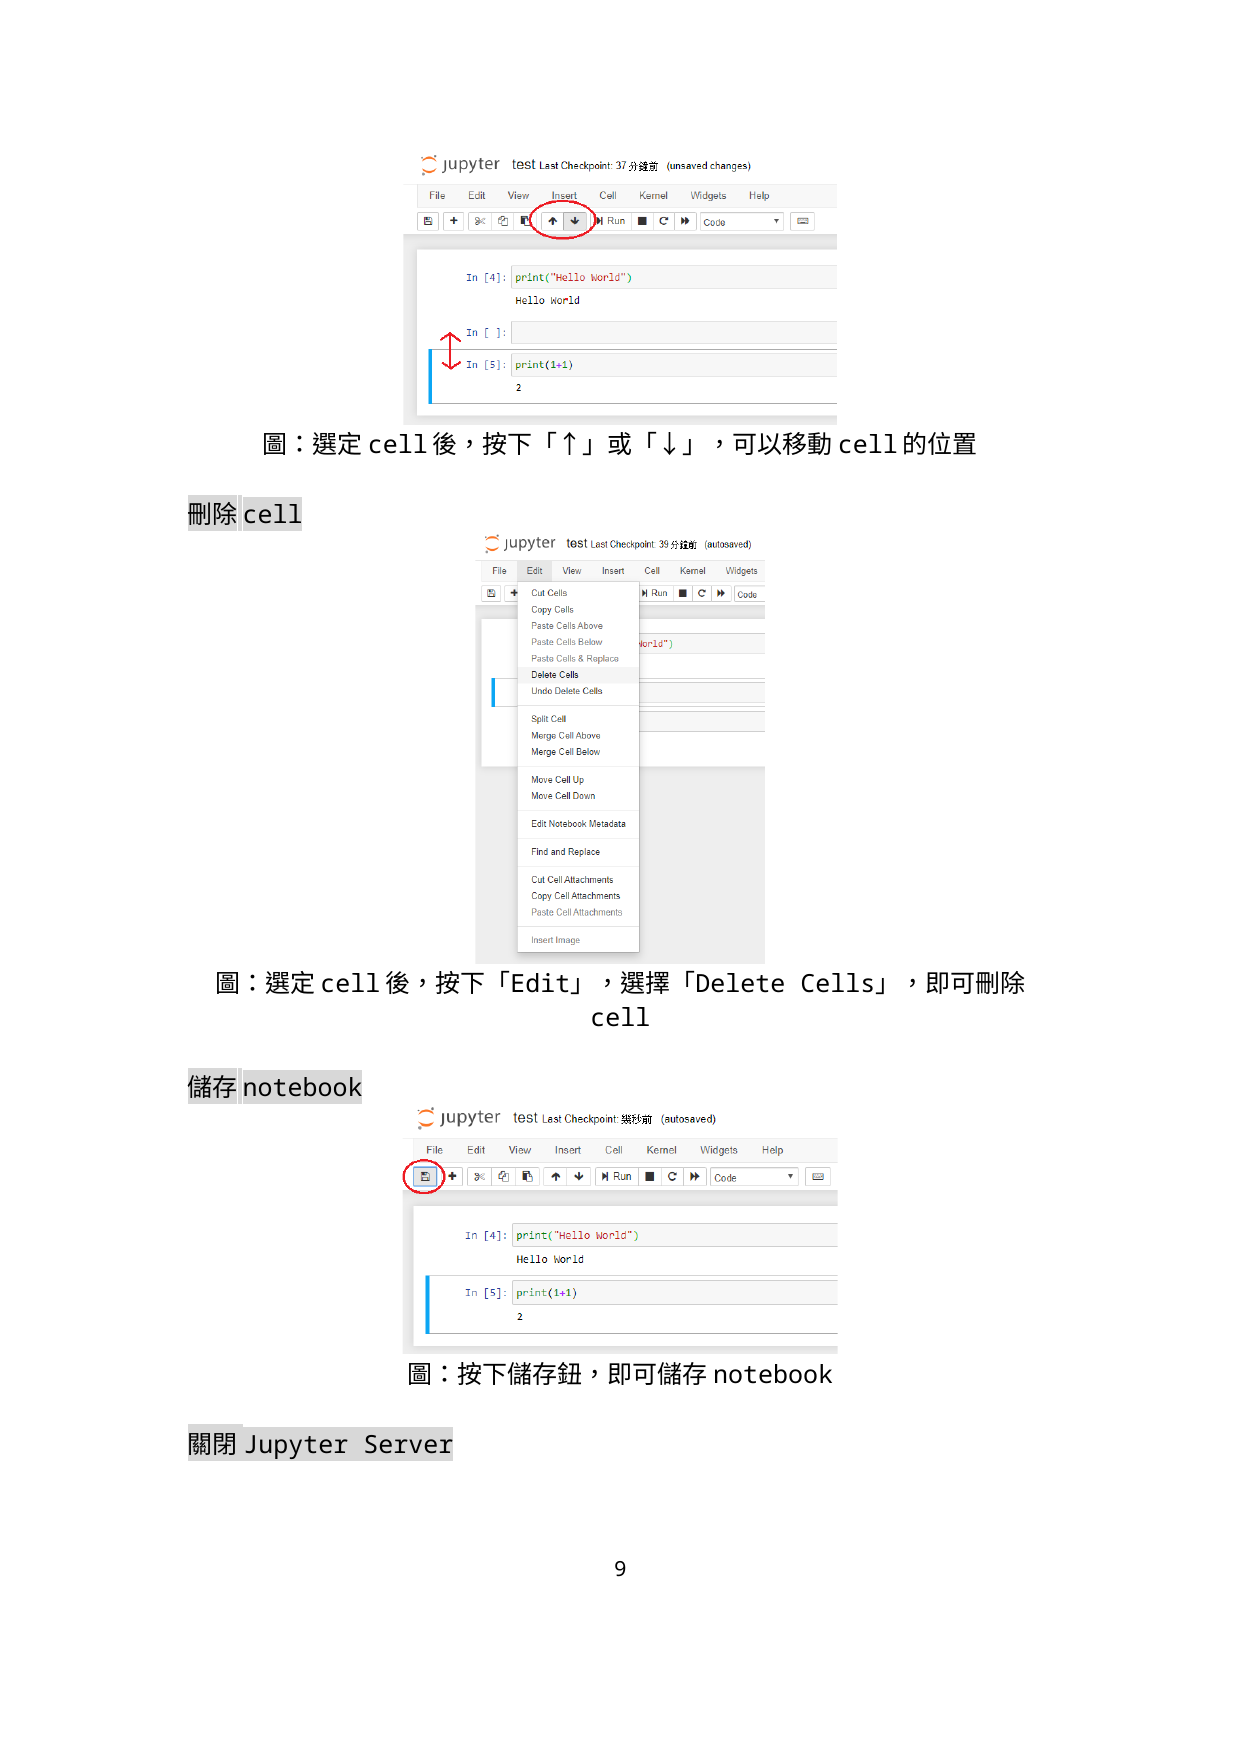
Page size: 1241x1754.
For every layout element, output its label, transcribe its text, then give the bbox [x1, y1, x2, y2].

picture [475, 530, 765, 964]
text 儲存notebook [242, 1068, 1053, 1104]
text 圖：選定cell後，按下「Edit」，選擇「Delete Cells」，即可刪除cell [187, 963, 1053, 1034]
picture [403, 150, 837, 425]
picture [402, 1104, 838, 1354]
text 刪除cell [187, 494, 1053, 531]
text 圖：按下儲存鈕，即可儲存 notebook [187, 1354, 1053, 1390]
text 關閉 Jupyter Server [243, 1424, 1053, 1461]
text 圖：選定cell後，按下「↑」或「↓」，可以移動cell的位置 [187, 424, 1053, 461]
